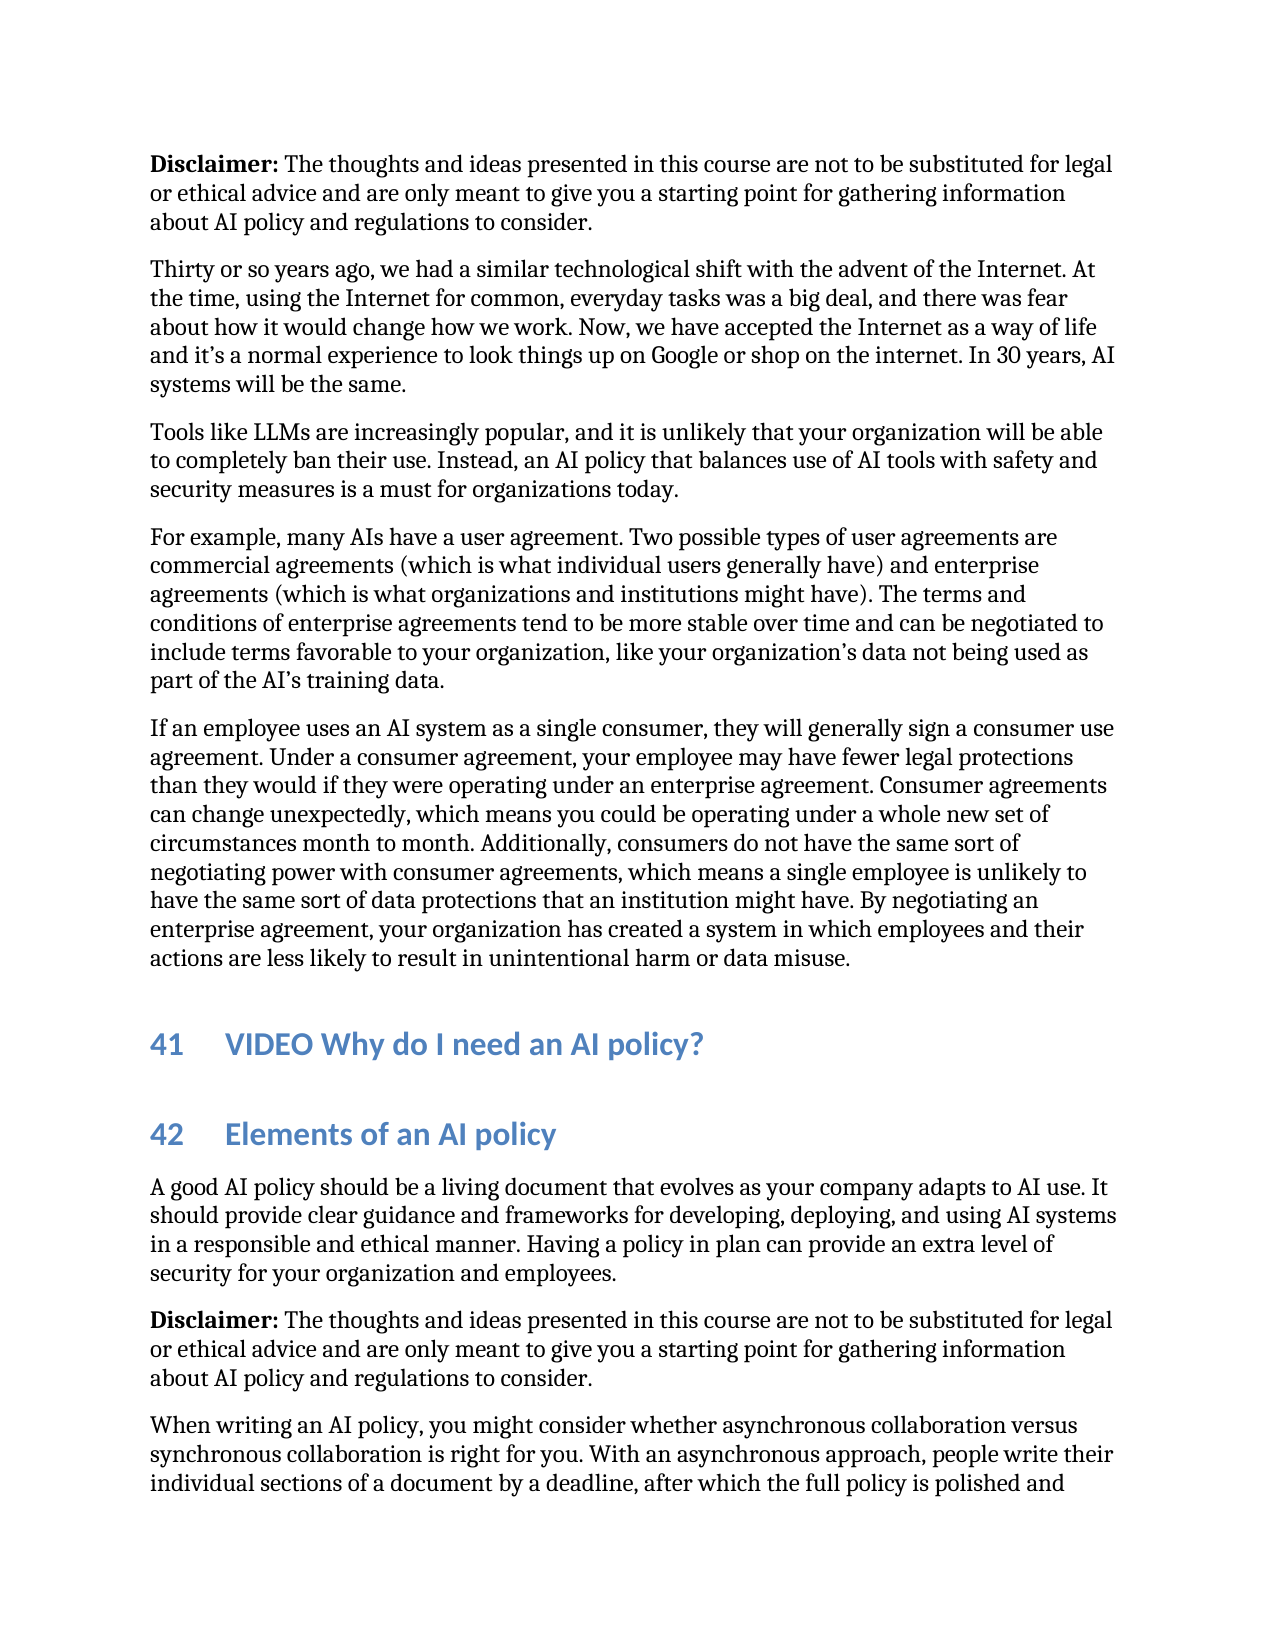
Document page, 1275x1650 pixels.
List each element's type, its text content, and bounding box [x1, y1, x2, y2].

text Tools like LLMs are increasingly popular, and it is unlikely that your organization will be able to completely ban their use. Instead, an AI policy that balances use of AI tools with safety and security measures is a must for organizations today. [150, 417, 1125, 504]
subtitle 41 VIDEO Why do I need an AI policy? [150, 1022, 1125, 1063]
text For example, many AIs have a user agreement. Two possible types of user agreements are commercial agreements (which is what individual users generally have) and enterprise agreements (which is what organizations and institutions might have). The terms and conditions of enterprise agreements tend to be more stable over time and can be negotiated to include terms favorable to your organization, like your organization’s data not being used as part of the AI’s training data. [150, 522, 1125, 695]
text Thirty or so years ago, we had a similar technological shift with the advent of the Internet. At the time, using the Internet for common, everyday tasks was a big deal, and there was fear about how it would change how we work. Now, we have accepted the Internet as a way of life and it’s a normal experience to look things up on Google or shop on the internet. In 30 years, AI systems will be the same. [150, 255, 1125, 399]
text If an employee uses an AI system as a single consumer, they will generally sign a consumer use agreement. Under a consumer agreement, your employee may have fewer legal protections than they would if they were operating under an enterprise agreement. Consumer agreements can change unexpectedly, which means you could be operating under a whole new set of circumstances month to month. Additionally, consumers do not have the same sort of negotiating power with consumer agreements, which means a single employee is unlikely to have the same sort of data protections that an institution might have. By negotiating an enterprise agreement, your organization has created a system in which employees and their actions are less likely to result in unintentional harm or data misuse. [150, 714, 1125, 972]
text Disclaimer: The thoughts and ideas presented in this course are not to be substituted for legal or ethical advice and are only meant to give you a starting point for gathering information about AI policy and regulations to consider. [150, 1306, 1125, 1393]
text A good AI policy should be a living document that evolves as your company adapts to AI use. It should provide clear guidance and frameworks for developing, deploying, and using AI systems in a responsible and ethical manner. Having a policy in plan can provide an extra level of security for your organization and employees. [150, 1173, 1125, 1288]
subtitle 42 Elements of an AI policy [150, 1113, 1125, 1154]
text Disclaimer: The thoughts and ideas presented in this course are not to be substituted for legal or ethical advice and are only meant to give you a starting point for gathering information about AI policy and regulations to consider. [150, 150, 1125, 236]
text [150, 1411, 1125, 1498]
